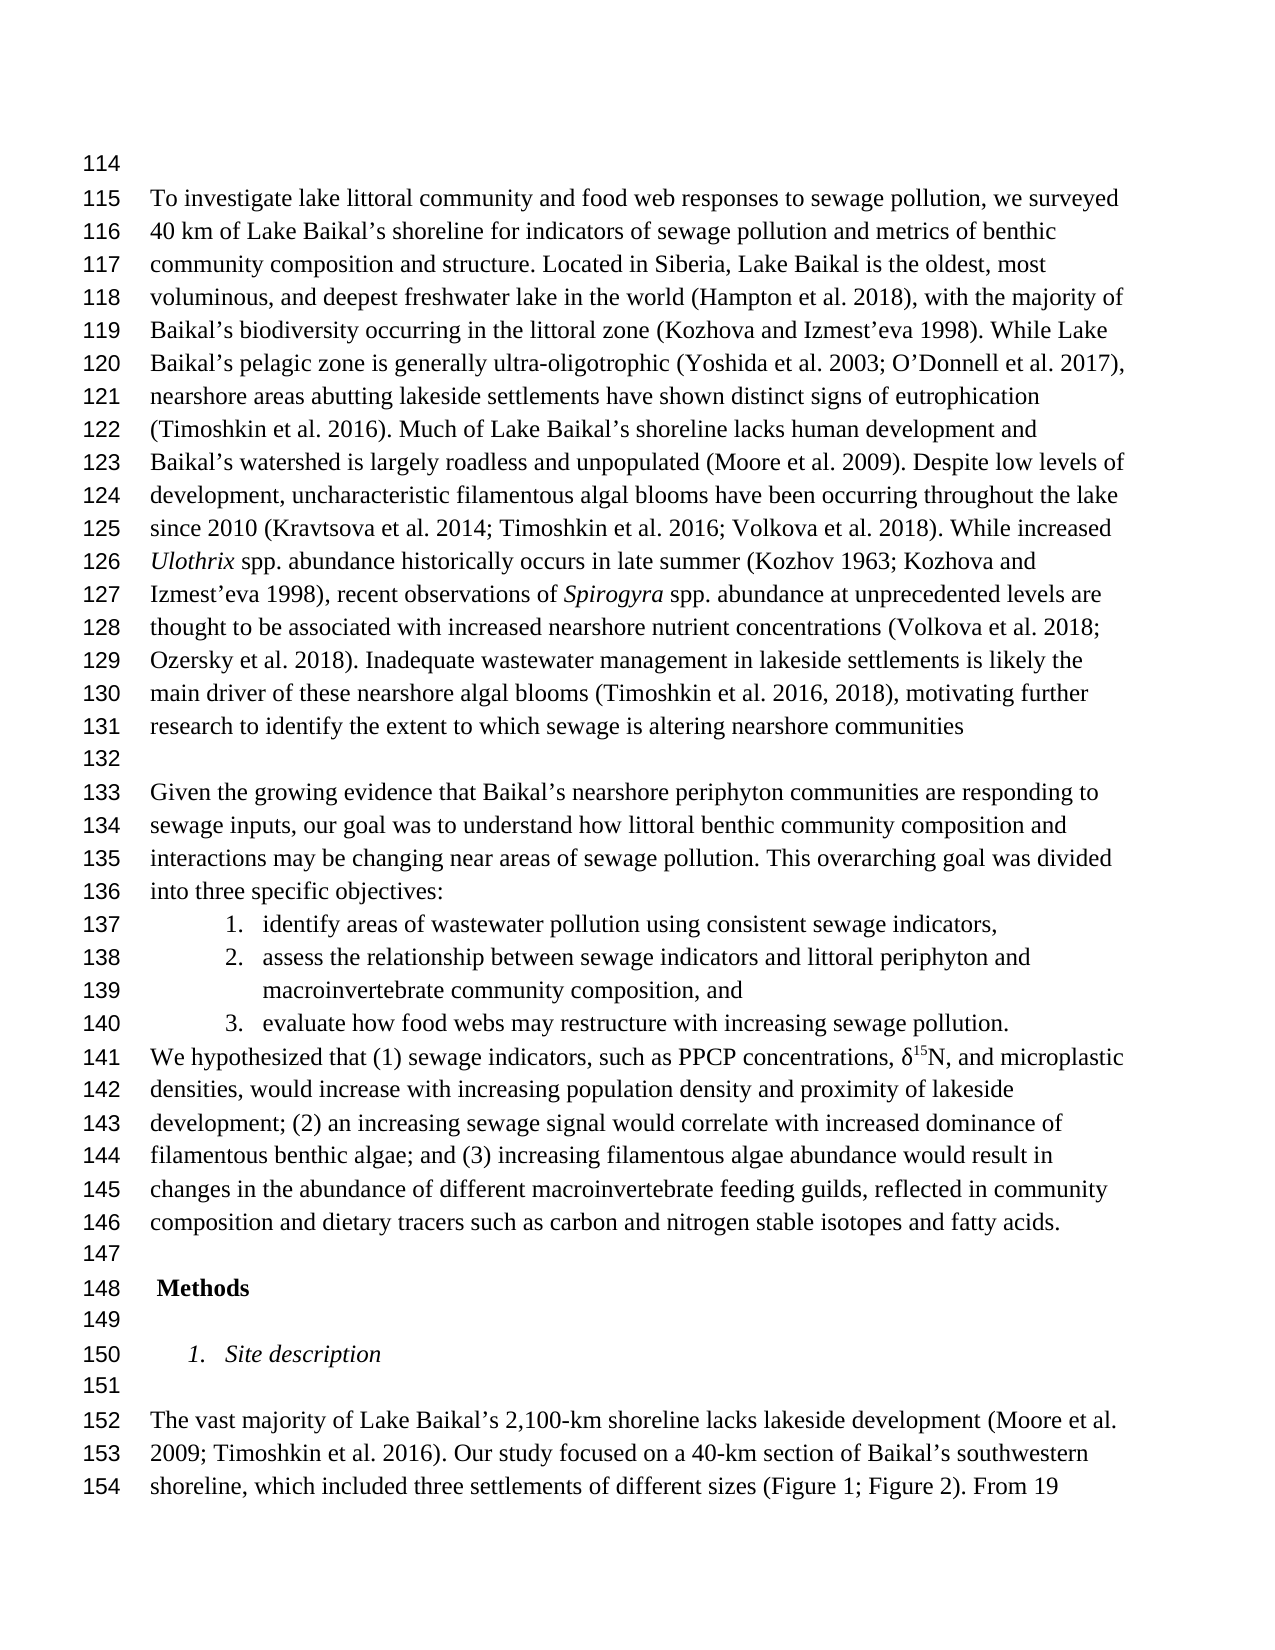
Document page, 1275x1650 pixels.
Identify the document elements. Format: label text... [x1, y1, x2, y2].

text Methods [150, 1273, 1125, 1301]
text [150, 1405, 1125, 1499]
text Given the growing evidence that Baikal’s nearshore periphyton communities are responding to sewage inputs, our goal was to understand how littoral benthic community composition and interactions may be changing near areas of sewage pollution. This overarching goal was divided into three specific objectives: [150, 777, 1125, 905]
text We hypothesized that (1) sewage indicators, such as PPCP concentrations, δ15N, and microplastic densities, would increase with increasing population density and proximity of lakeside development; (2) an increasing sewage signal would correlate with increased dominance of filamentous benthic algae; and (3) increasing filamentous algae abundance would result in changes in the abundance of different macroinvertebrate feeding guilds, reflected in community composition and dietary tracers such as carbon and nitrogen stable isotopes and fatty acids. [150, 1042, 1125, 1235]
list assess the relationship between sewage indicators and littoral periphyton and macroinvertebrate community composition, and [225, 942, 1125, 1004]
list Site description [187, 1339, 1125, 1367]
text To investigate lake littoral community and food web responses to sewage pollution, we surveyed 40 km of Lake Baikal’s shoreline for indicators of sewage pollution and metrics of benthic community composition and structure. Located in Siberia, Lake Baikal is the oldest, most voluminous, and deepest freshwater lake in the world (Hampton et al. 2018), with the majority of Baikal’s biodiversity occurring in the littoral zone (Kozhova and Izmest’eva 1998). While Lake Baikal’s pelagic zone is generally ultra-oligotrophic (Yoshida et al. 2003; O’Donnell et al. 2017), nearshore areas abutting lakeside settlements have shown distinct signs of eutrophication (Timoshkin et al. 2016). Much of Lake Baikal’s shoreline lacks human development and Baikal’s watershed is largely roadless and unpopulated (Moore et al. 2009). Despite low levels of development, uncharacteristic filamentous algal blooms have been occurring throughout the lake since 2010 (Kravtsova et al. 2014; Timoshkin et al. 2016; Volkova et al. 2018). While increased Ulothrix spp. abundance historically occurs in late summer (Kozhov 1963; Kozhova and Izmest’eva 1998), recent observations of Spirogyra spp. abundance at unprecedented levels are thought to be associated with increased nearshore nutrient concentrations (Volkova et al. 2018; Ozersky et al. 2018). Inadequate wastewater management in lakeside settlements is likely the main driver of these nearshore algal blooms (Timoshkin et al. 2016, 2018), motivating further research to identify the extent to which sewage is altering nearshore communities [150, 183, 1125, 740]
list evaluate how food webs may restructure with increasing sewage pollution. [225, 1008, 1125, 1037]
list identify areas of wastewater pollution using consistent sewage indicators, [225, 909, 1125, 938]
